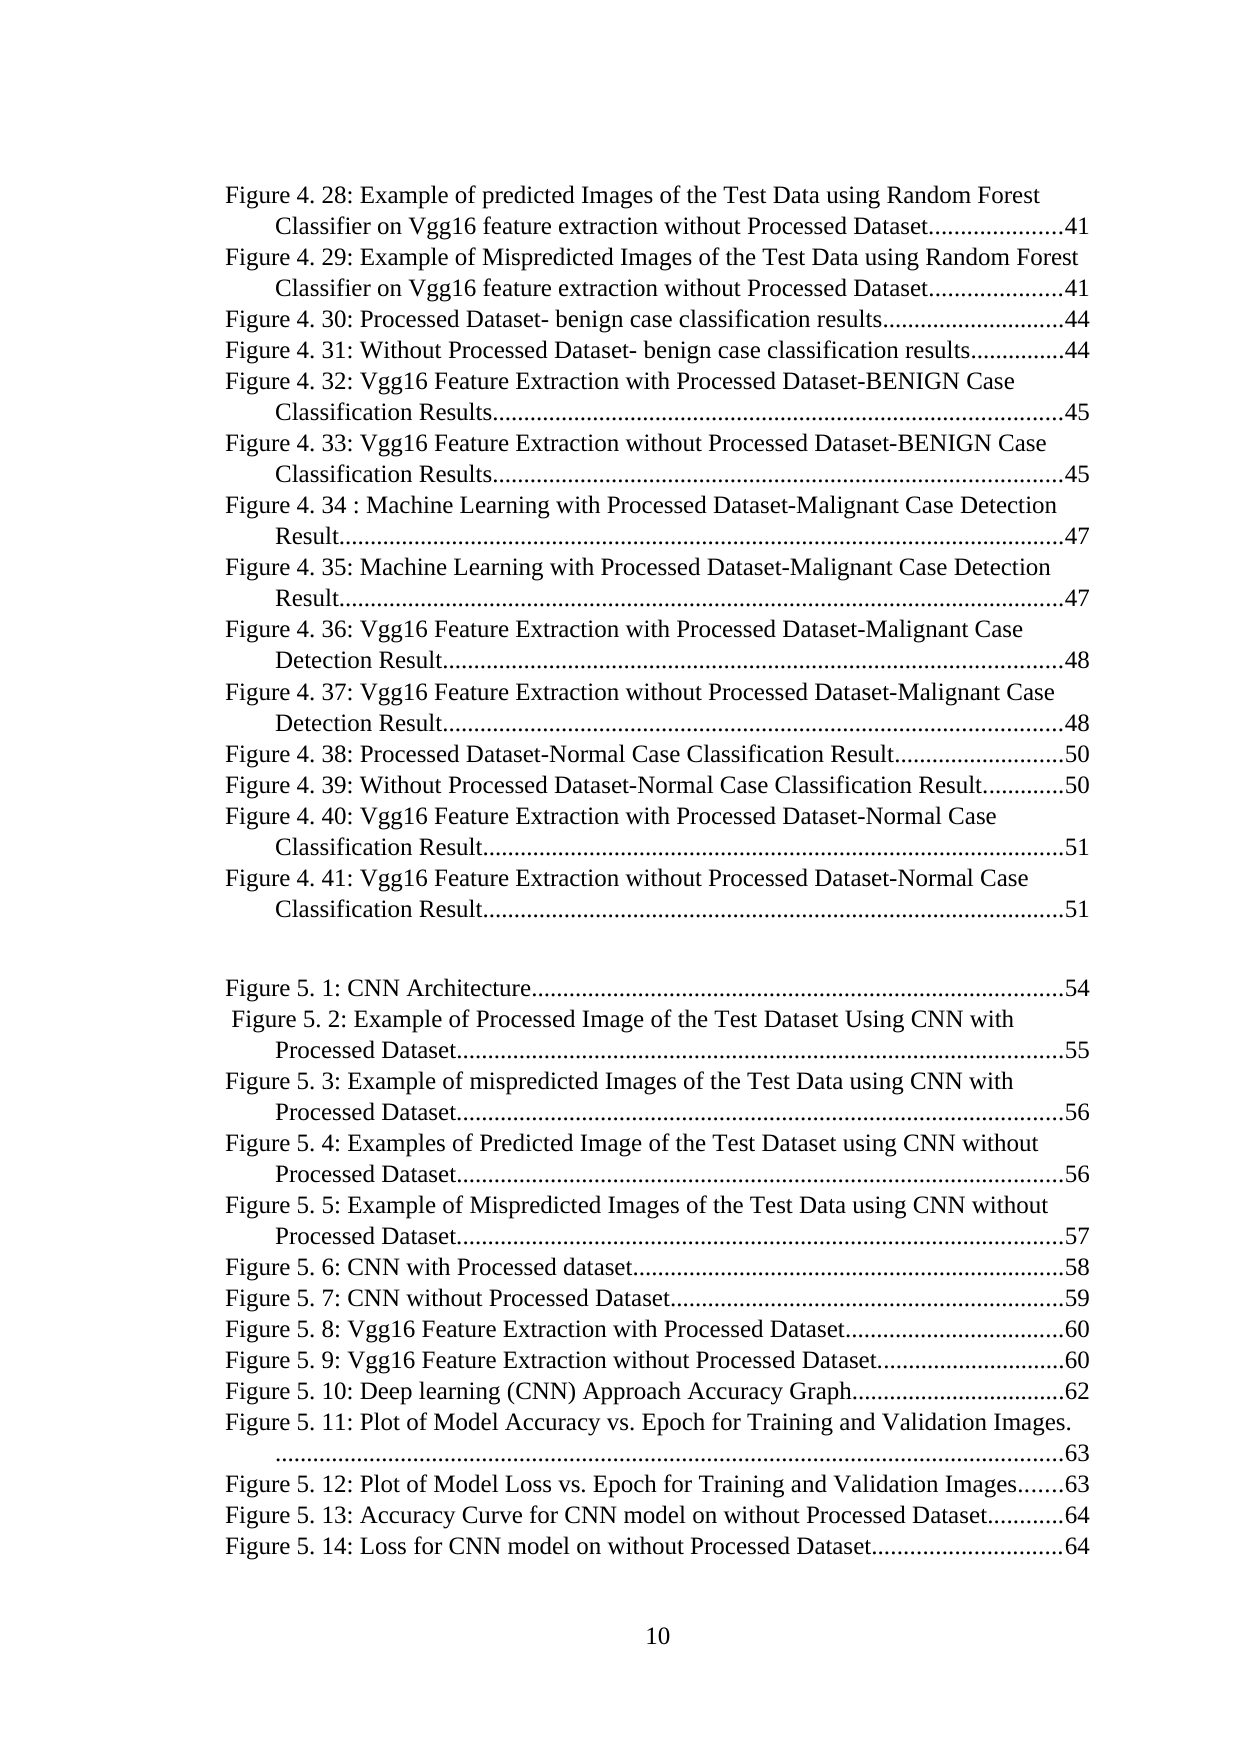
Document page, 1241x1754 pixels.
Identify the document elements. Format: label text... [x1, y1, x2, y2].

text Figure 4. 31: Without Processed Dataset- benign case classification results 44 [225, 335, 1090, 364]
text Figure 4. 39: Without Processed Dataset-Normal Case Classification Result. 50 [225, 770, 1090, 798]
text Figure 5. 9: Vgg16 Feature Extraction without Processed Dataset. 60 [225, 1345, 1090, 1374]
text Figure 4. 28: Example of predicted Images of the Test Data using Random Forest Classifier on Vgg16 feature extraction without Processed Dataset. 41 [225, 180, 1090, 240]
text Figure 5. 3: Example of mispredicted Images of the Test Data using CNN with Processed Dataset. 56 [225, 1066, 1090, 1126]
text Figure 5. 10: Deep learning (CNN) Approach Accuracy Graph 62 [225, 1376, 1090, 1405]
text Figure 5. 8: Vgg16 Feature Extraction with Processed Dataset 60 [225, 1314, 1090, 1343]
text Figure 5. 6: CNN with Processed dataset 58 [225, 1252, 1090, 1281]
text Figure 5. 5: Example of Mispredicted Images of the Test Data using CNN without Processed Dataset. 57 [225, 1190, 1090, 1250]
text Figure 4. 29: Example of Mispredicted Images of the Test Data using Random Forest Classifier on Vgg16 feature extraction without Processed Dataset 41 [225, 242, 1090, 302]
text Figure 4. 32: Vgg16 Feature Extraction with Processed Dataset-BENIGN Case Classification Results. 45 [225, 366, 1090, 426]
text Figure 5. 14: Loss for CNN model on without Processed Dataset 64 [225, 1531, 1090, 1560]
text Figure 5. 4: Examples of Predicted Image of the Test Dataset using CNN without Processed Dataset 56 [225, 1128, 1090, 1188]
text Figure 4. 36: Vgg16 Feature Extraction with Processed Dataset-Malignant Case Detection Result 48 [225, 614, 1090, 674]
text Figure 5. 7: CNN without Processed Dataset 59 [225, 1283, 1090, 1312]
text Figure 4. 35: Machine Learning with Processed Dataset-Malignant Case Detection Result 47 [225, 552, 1090, 612]
text Figure 4. 30: Processed Dataset- benign case classification results 44 [225, 304, 1090, 333]
text Figure 4. 40: Vgg16 Feature Extraction with Processed Dataset-Normal Case Classification Result. 51 [225, 801, 1090, 861]
text Figure 5. 2: Example of Processed Image of the Test Dataset Using CNN with Processed Dataset 55 [225, 1004, 1090, 1063]
text Figure 4. 34 : Machine Learning with Processed Dataset-Malignant Case Detection Result 47 [225, 490, 1090, 550]
text Figure 4. 38: Processed Dataset-Normal Case Classification Result 50 [225, 739, 1090, 767]
text Figure 5. 12: Plot of Model Loss vs. Epoch for Training and Validation Images 63 [225, 1469, 1090, 1498]
text Figure 5. 11: Plot of Model Accuracy vs. Epoch for Training and Validation Images. 63 [225, 1407, 1090, 1467]
text Figure 4. 41: Vgg16 Feature Extraction without Processed Dataset-Normal Case Classification Result. 51 [225, 863, 1090, 923]
text Figure 5. 13: Accuracy Curve for CNN model on without Processed Dataset 64 [225, 1500, 1090, 1529]
text Figure 5. 1: CNN Architecture 54 [225, 973, 1090, 1001]
text Figure 4. 33: Vgg16 Feature Extraction without Processed Dataset-BENIGN Case Classification Results. 45 [225, 428, 1090, 488]
text Figure 4. 37: Vgg16 Feature Extraction without Processed Dataset-Malignant Case Detection Result. 48 [225, 677, 1090, 736]
